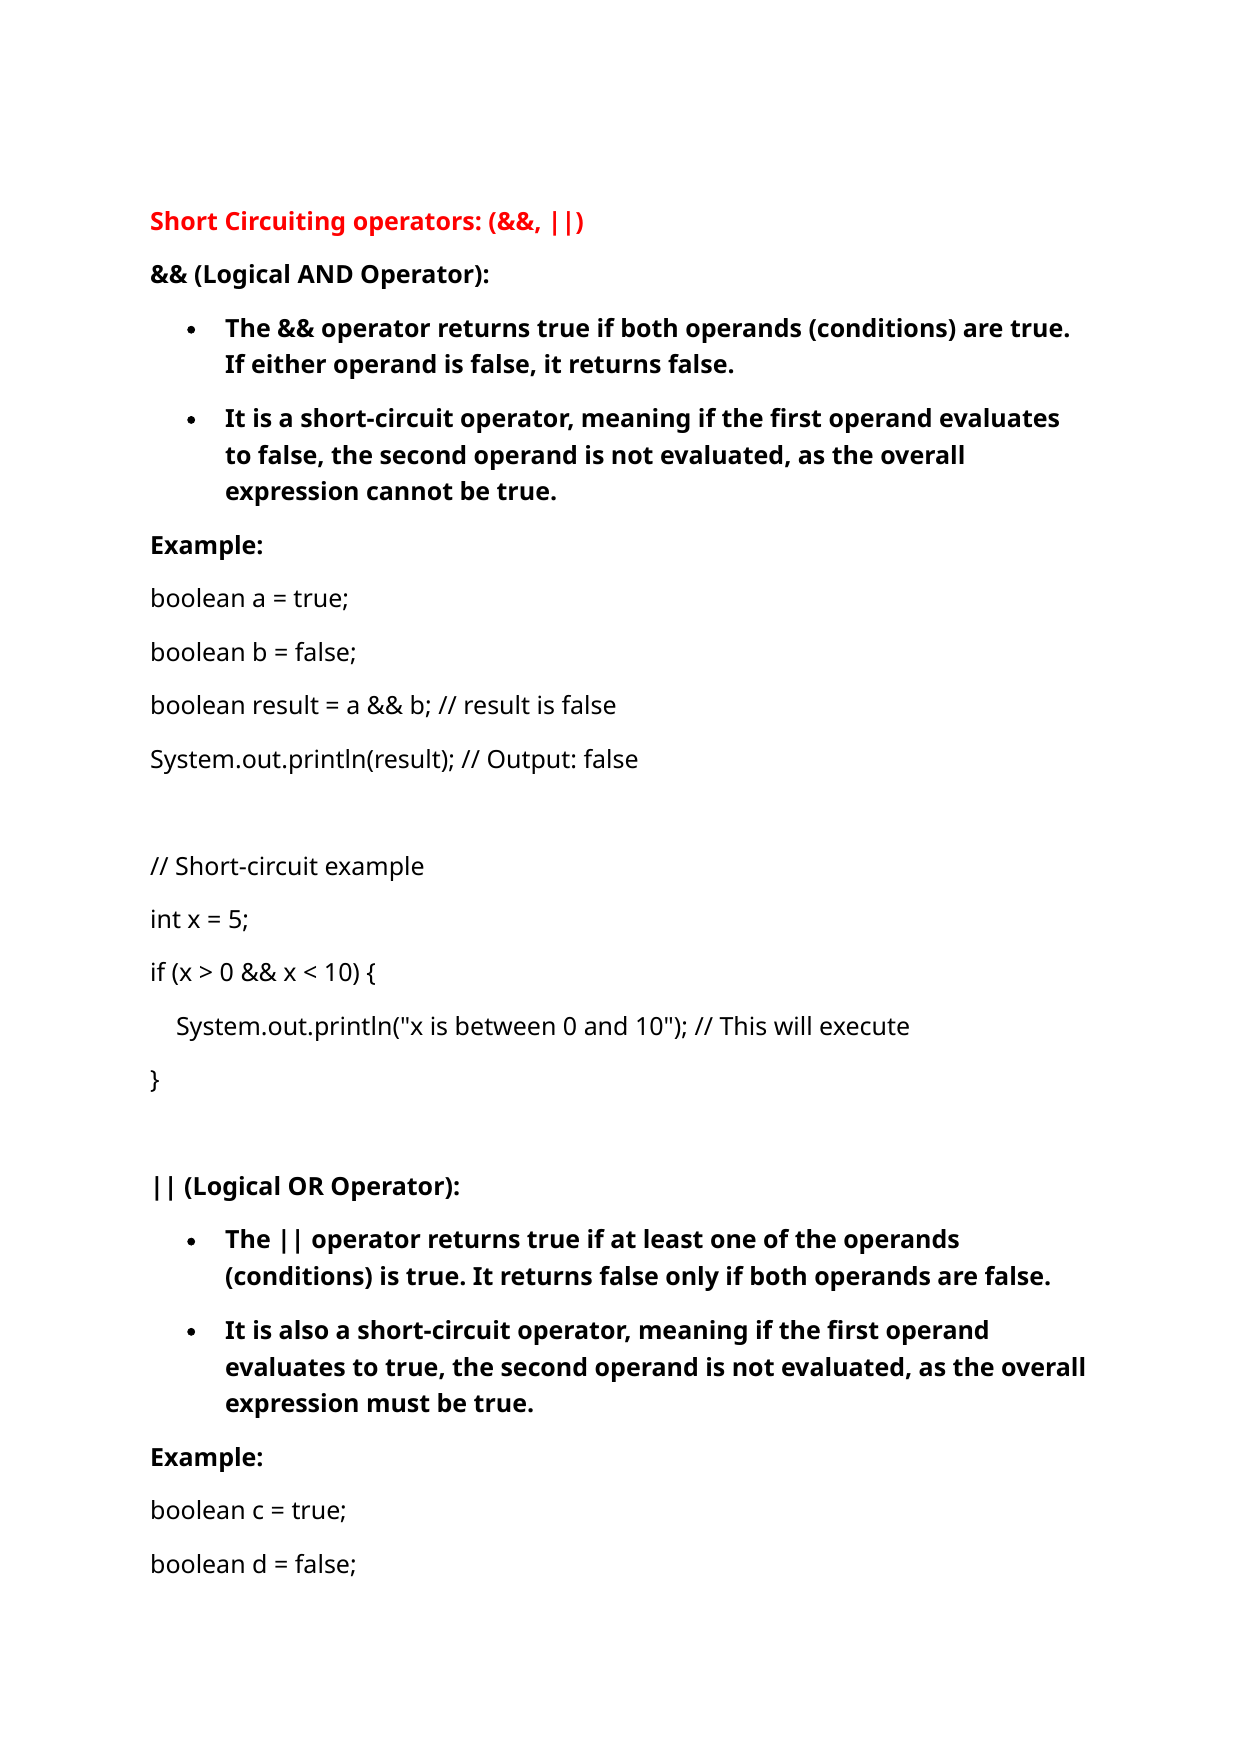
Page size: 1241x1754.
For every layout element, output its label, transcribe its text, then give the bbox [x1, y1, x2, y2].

text } [150, 1062, 1090, 1096]
list The && operator returns true if both operands (conditions) are true. If either operand is false, it returns false. [187, 310, 1090, 381]
text Example: [150, 1439, 1090, 1473]
list It is also a short-circuit operator, meaning if the first operand evaluates to true, the second operand is not evaluated, as the overall expression must be true. [187, 1312, 1090, 1420]
text System.out.println("x is between 0 and 10"); // This will execute [150, 1008, 1090, 1042]
list It is a short-circuit operator, meaning if the first operand evaluates to false, the second operand is not evaluated, as the overall expression cannot be true. [187, 401, 1090, 508]
text || (Logical OR Operator): [150, 1169, 1090, 1203]
text boolean c = true; [150, 1493, 1090, 1527]
text boolean result = a && b; // result is false [150, 688, 1090, 722]
text System.out.println(result); // Output: false [150, 741, 1090, 775]
text Example: [150, 527, 1090, 562]
text boolean d = false; [150, 1546, 1090, 1580]
text boolean a = true; [150, 581, 1090, 615]
text boolean b = false; [150, 634, 1090, 668]
text int x = 5; [150, 902, 1090, 936]
text // Short-circuit example [150, 848, 1090, 882]
list The || operator returns true if at least one of the operands (conditions) is true. It returns false only if both operands are false. [187, 1222, 1090, 1293]
text && (Logical AND Operator): [150, 257, 1090, 291]
text if (x > 0 && x < 10) { [150, 955, 1090, 989]
text Short Circuiting operators: (&&, ||) [150, 203, 1090, 237]
